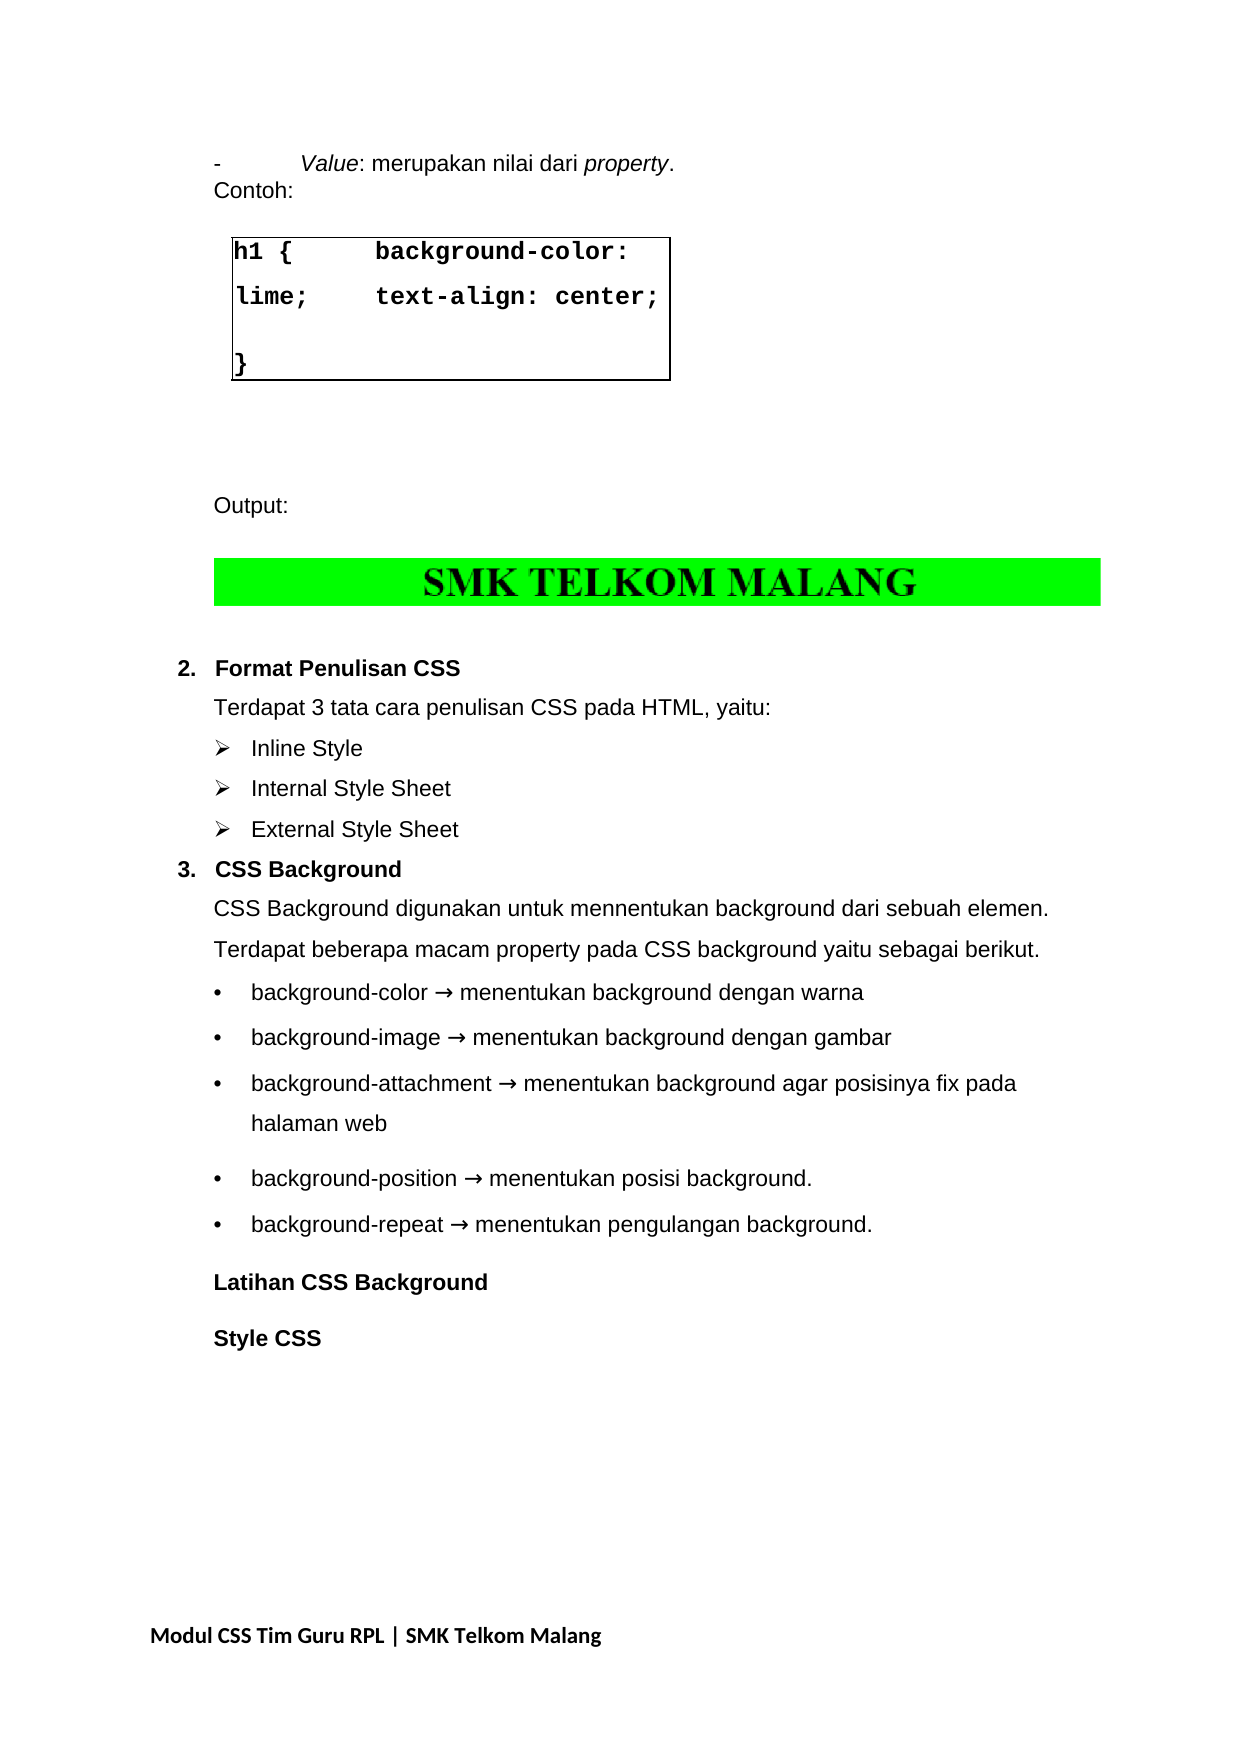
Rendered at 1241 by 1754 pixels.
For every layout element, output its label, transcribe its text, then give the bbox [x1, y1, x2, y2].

list CSS Background [177, 856, 1102, 882]
list background-color → menentukan background dengan warna [213, 976, 1102, 1007]
text Output: [213, 492, 1102, 518]
text Style CSS [213, 1325, 1102, 1351]
text Terdapat 3 tata cara penulisan CSS pada HTML, yaitu: [213, 694, 1102, 721]
text CSS Background digunakan untuk mennentukan background dari sebuah elemen. [213, 895, 1102, 921]
text Latihan CSS Background [213, 1269, 1102, 1295]
list External Style Sheet [213, 816, 1102, 842]
list Internal Style Sheet [213, 775, 1102, 801]
list background-position → menentukan posisi background. [213, 1162, 1102, 1193]
text - Value: merupakan nilai dari property. [213, 150, 1102, 176]
text } [233, 349, 669, 379]
text Terdapat beberapa macam property pada CSS background yaitu sebagai berikut. [213, 936, 1102, 962]
list background-attachment → menentukan background agar posisinya fix pada halaman web [213, 1067, 1102, 1136]
text h1 { background-color: lime; text-align: center; [233, 238, 669, 312]
list Inline Style [213, 735, 1102, 761]
text Contoh: [213, 177, 1102, 203]
picture [213, 547, 1101, 630]
list Format Penulisan CSS [177, 655, 1102, 681]
list background-repeat → menentukan pengulangan background. [213, 1207, 1102, 1239]
list background-image → menentukan background dengan gambar [213, 1021, 1102, 1053]
